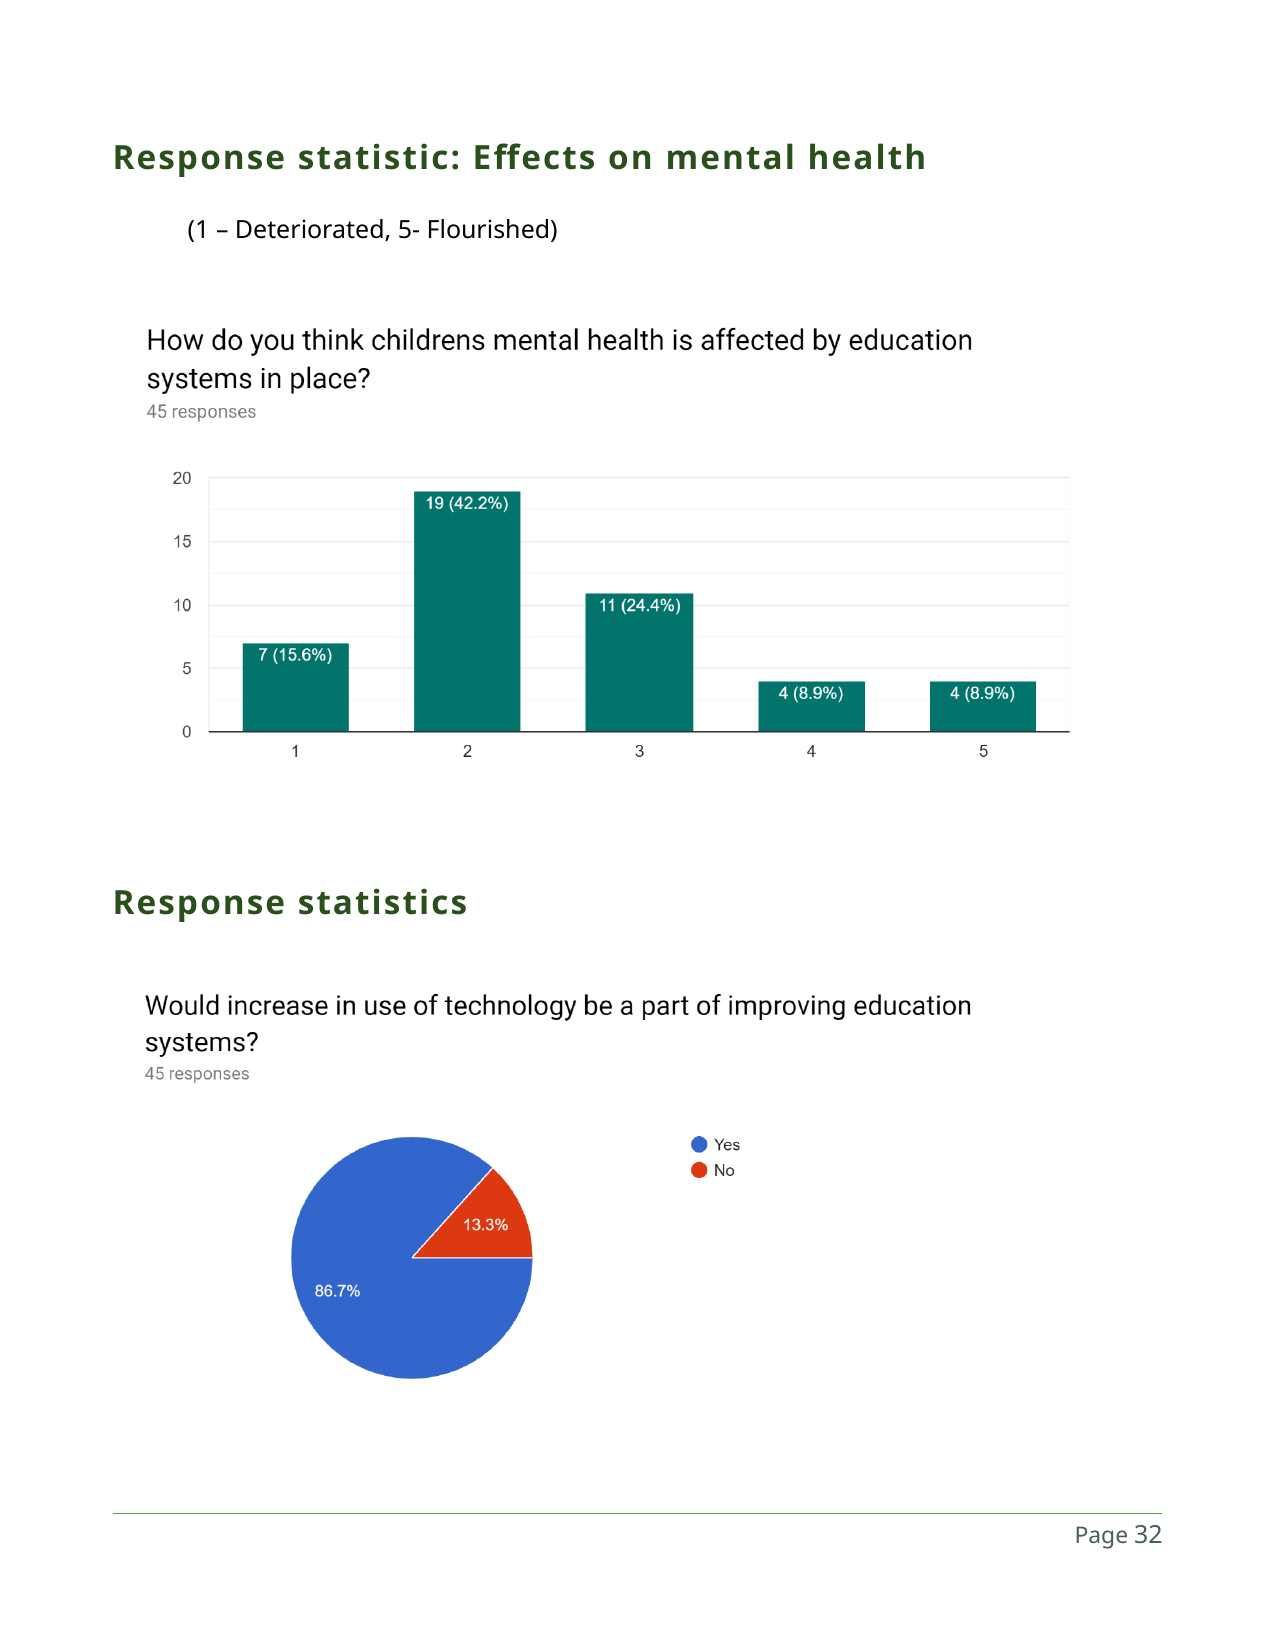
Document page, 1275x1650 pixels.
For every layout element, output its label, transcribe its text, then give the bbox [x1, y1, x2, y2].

subtitle Response statistic: Effects on mental health [112, 134, 1162, 179]
picture [112, 956, 1024, 1425]
text (1 – Deteriorated, 5- Flourished) [112, 211, 1162, 245]
picture [112, 287, 1070, 837]
subtitle Response statistics [112, 879, 1162, 924]
